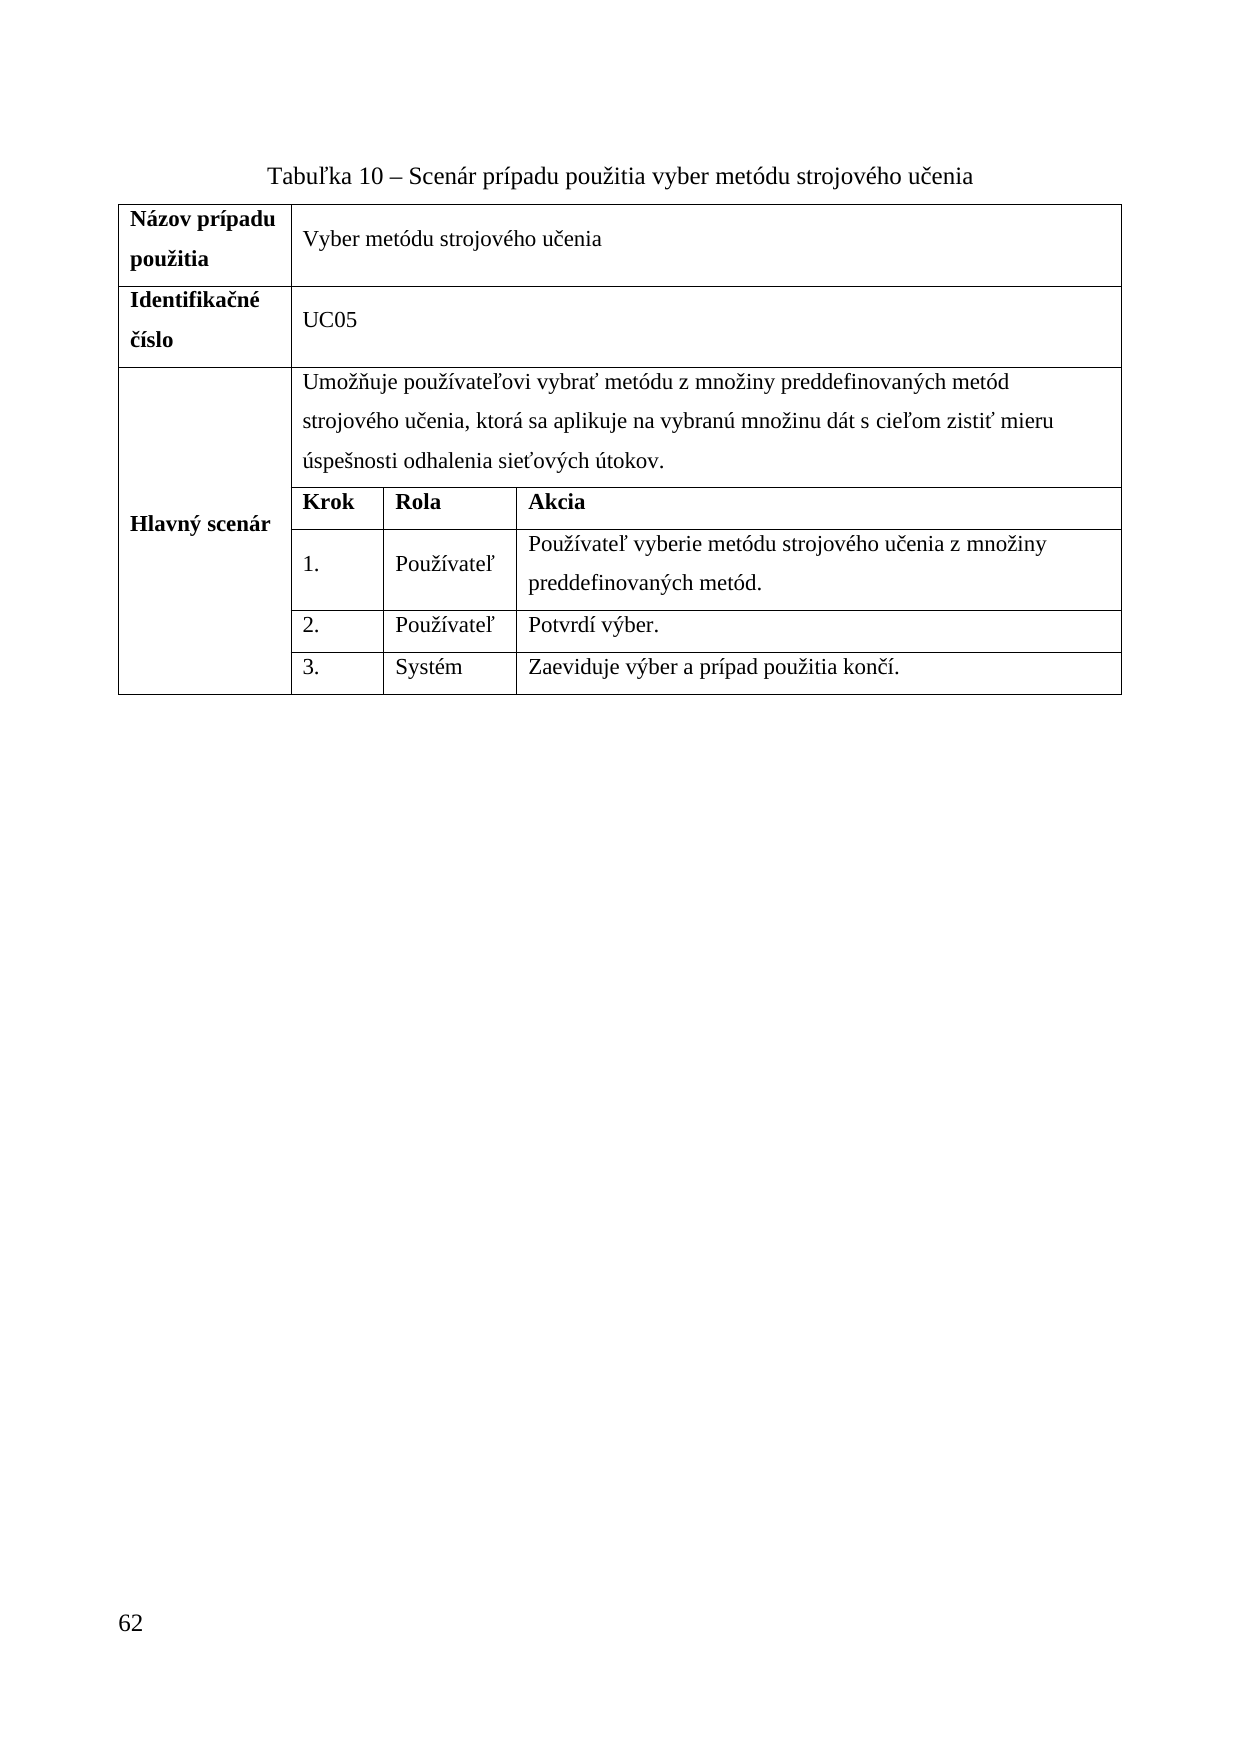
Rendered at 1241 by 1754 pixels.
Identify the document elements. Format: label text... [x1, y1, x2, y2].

table_cell Používateľ [384, 611, 516, 652]
table_cell Systém [384, 653, 516, 693]
table_cell Krok [292, 488, 383, 529]
table_cell Akcia [517, 488, 1121, 529]
table_cell Hlavný scenár [119, 368, 291, 693]
table_cell Potvrdí výber. [517, 611, 1121, 652]
table_cell 2. [292, 611, 383, 652]
table_cell UC05 [292, 287, 1121, 367]
table_cell Používateľ vyberie metódu strojového učenia z množiny preddefinovaných metód. [517, 530, 1121, 610]
table_cell Identifikačné číslo [119, 287, 291, 367]
table_cell 3. [292, 653, 383, 693]
table_cell Umožňuje používateľovi vybrať metódu z množiny preddefinovaných metód strojového učenia, ktorá sa aplikuje na vybranú množinu dát s cieľom zistiť mieru úspešnosti odhalenia sieťových útokov. [292, 368, 1121, 487]
table_cell Zaeviduje výber a prípad použitia končí. [517, 653, 1121, 693]
table_cell Používateľ [384, 530, 516, 610]
table_cell Rola [384, 488, 516, 529]
table_cell 1. [292, 530, 383, 610]
table_header Názov prípadu použitia [119, 205, 291, 286]
table_header Vyber metódu strojového učenia [292, 205, 1121, 286]
text Tabuľka 10 – Scenár prípadu použitia vyber metódu strojového učenia [118, 161, 1122, 190]
